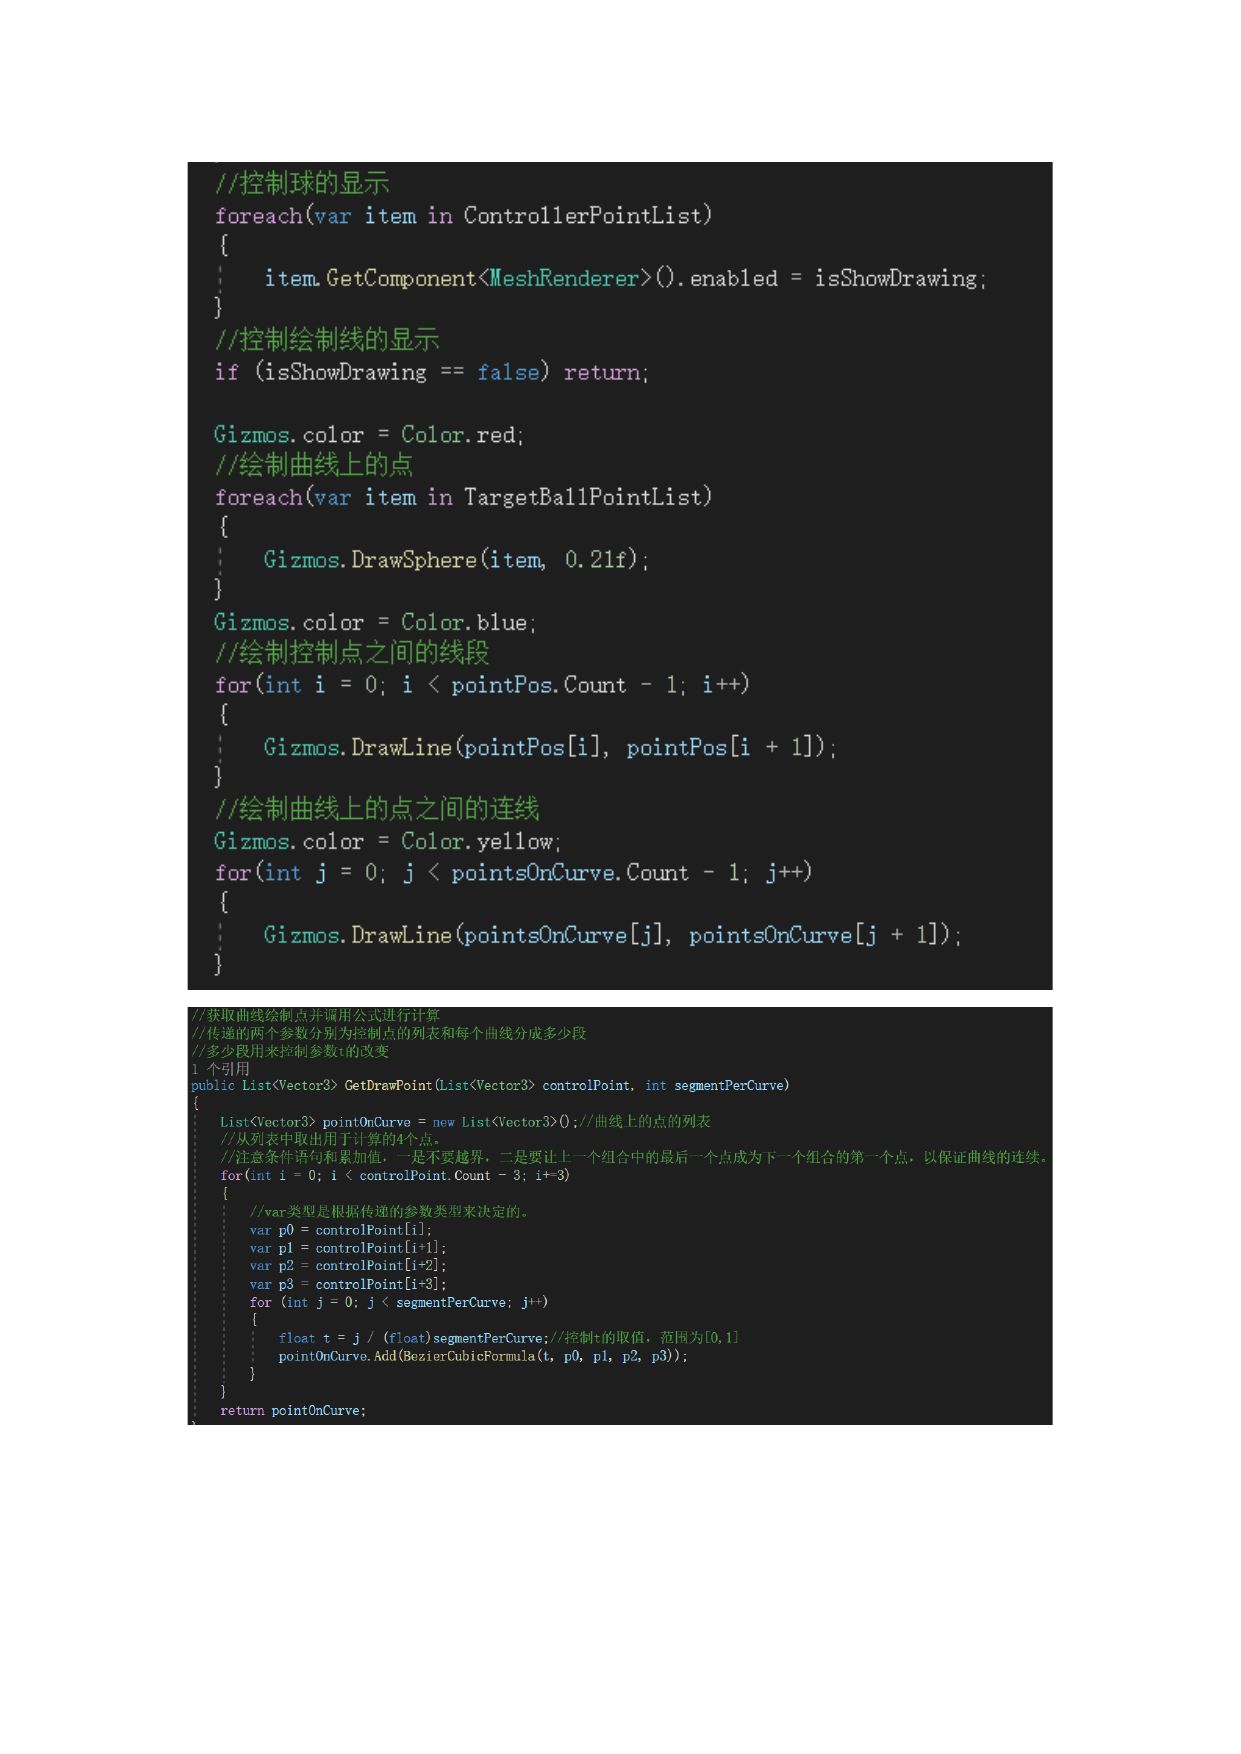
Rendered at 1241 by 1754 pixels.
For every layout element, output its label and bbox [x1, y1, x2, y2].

picture [187, 162, 1053, 990]
picture [187, 1007, 1053, 1425]
